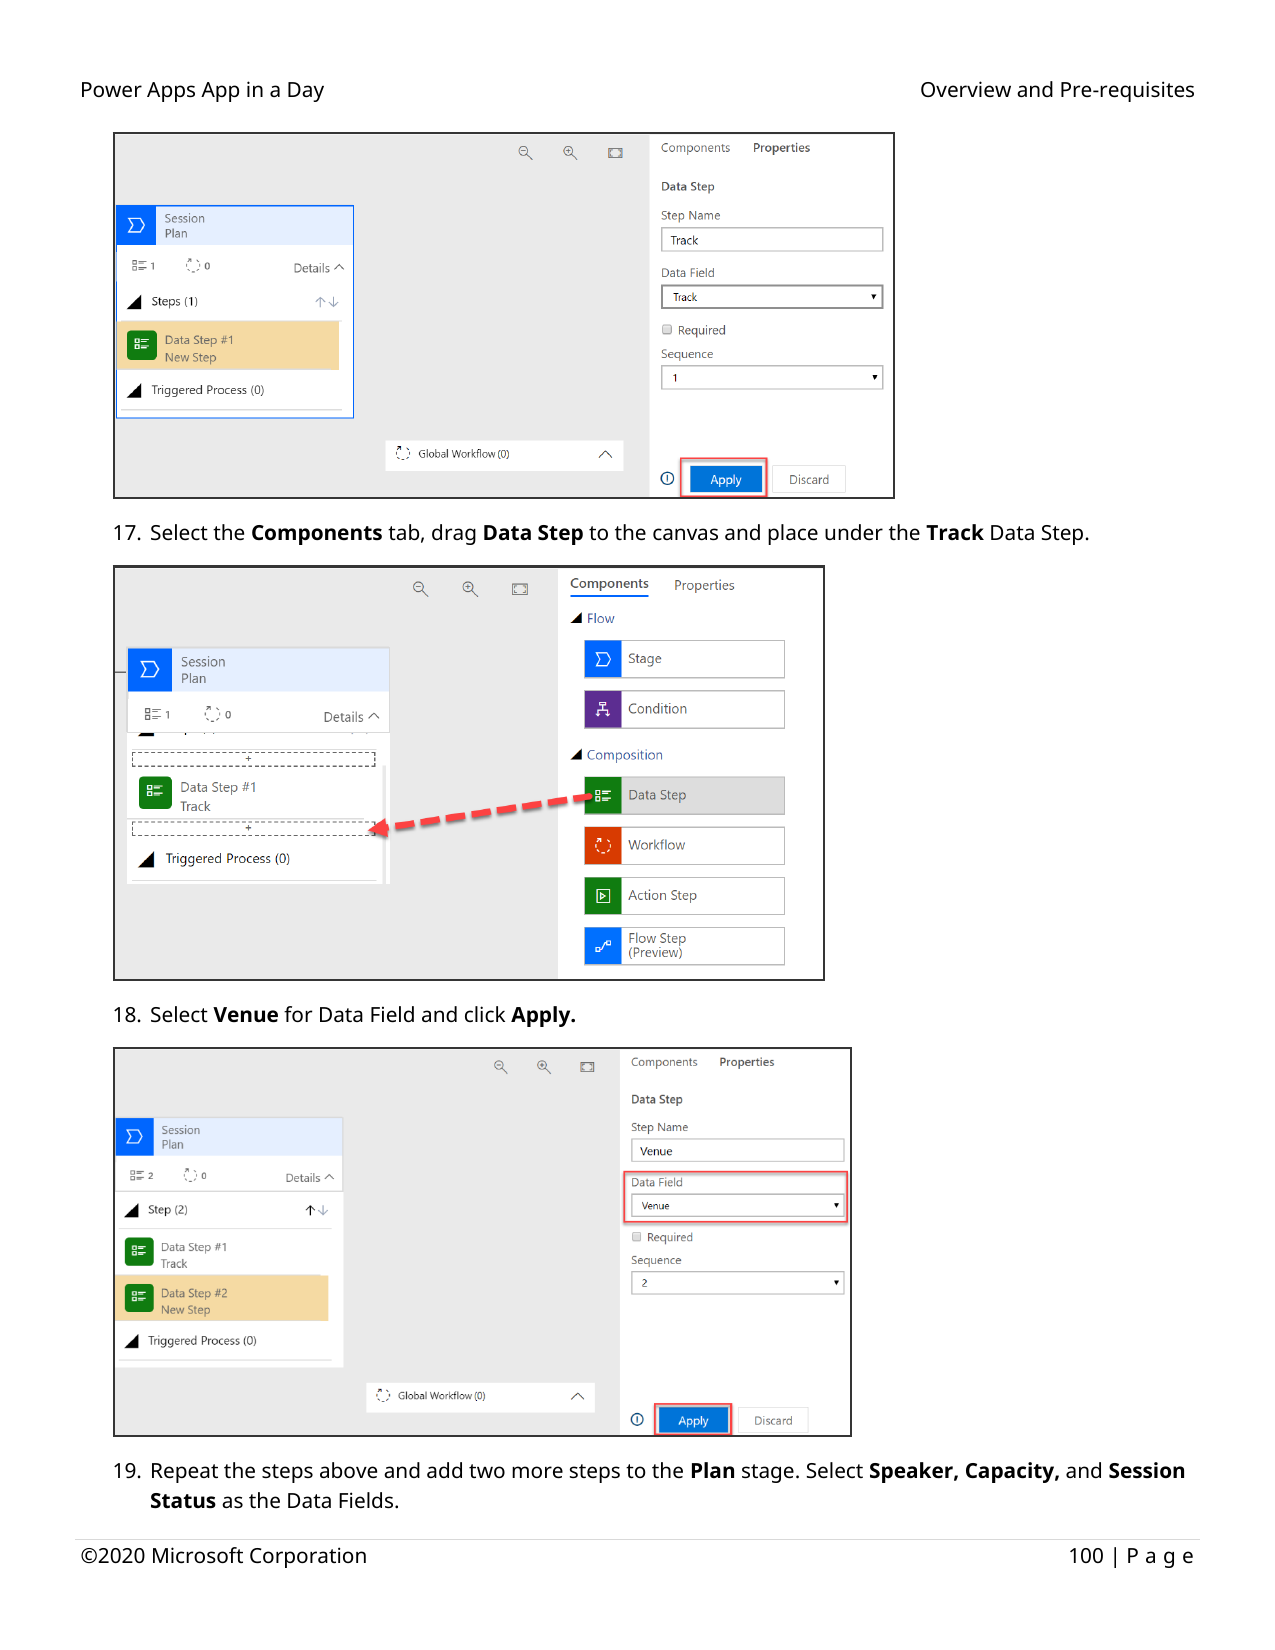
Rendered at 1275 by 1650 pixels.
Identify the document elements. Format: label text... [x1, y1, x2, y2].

list Select the Components tab, drag Data Step to the canvas and place under the Track Data Step. [112, 518, 1200, 546]
picture [115, 134, 893, 497]
list Select Venue for Data Field and click Apply. [112, 1000, 1200, 1028]
picture [115, 1049, 850, 1435]
list Repeat the steps above and add two more steps to the Plan stage. Select Speaker, Capacity, and Session Status as the Data Fields. [112, 1456, 1200, 1515]
picture [115, 568, 823, 979]
